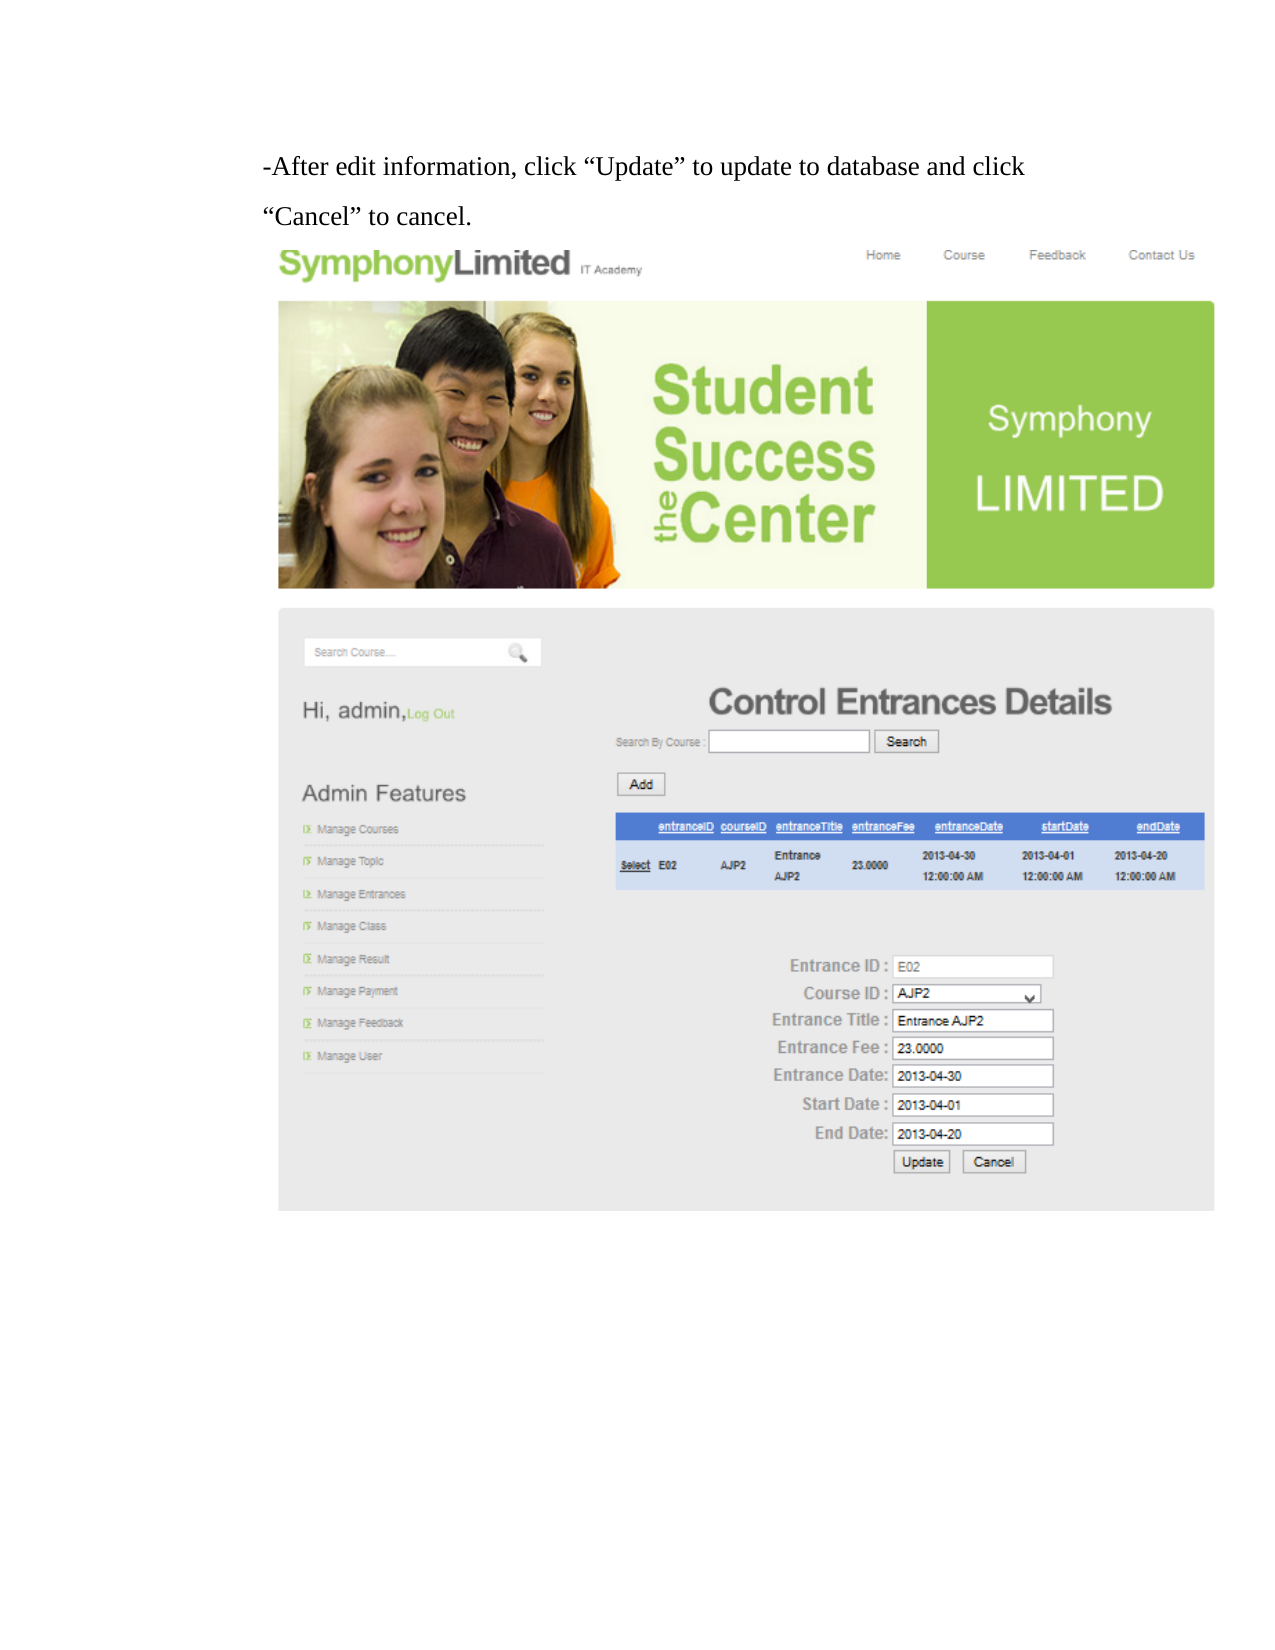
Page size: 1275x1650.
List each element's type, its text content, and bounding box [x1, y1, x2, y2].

picture [262, 250, 1238, 1211]
text “Cancel” to cancel. [262, 200, 1125, 231]
text -After edit information, click “Update” to update to database and click [262, 150, 1125, 181]
